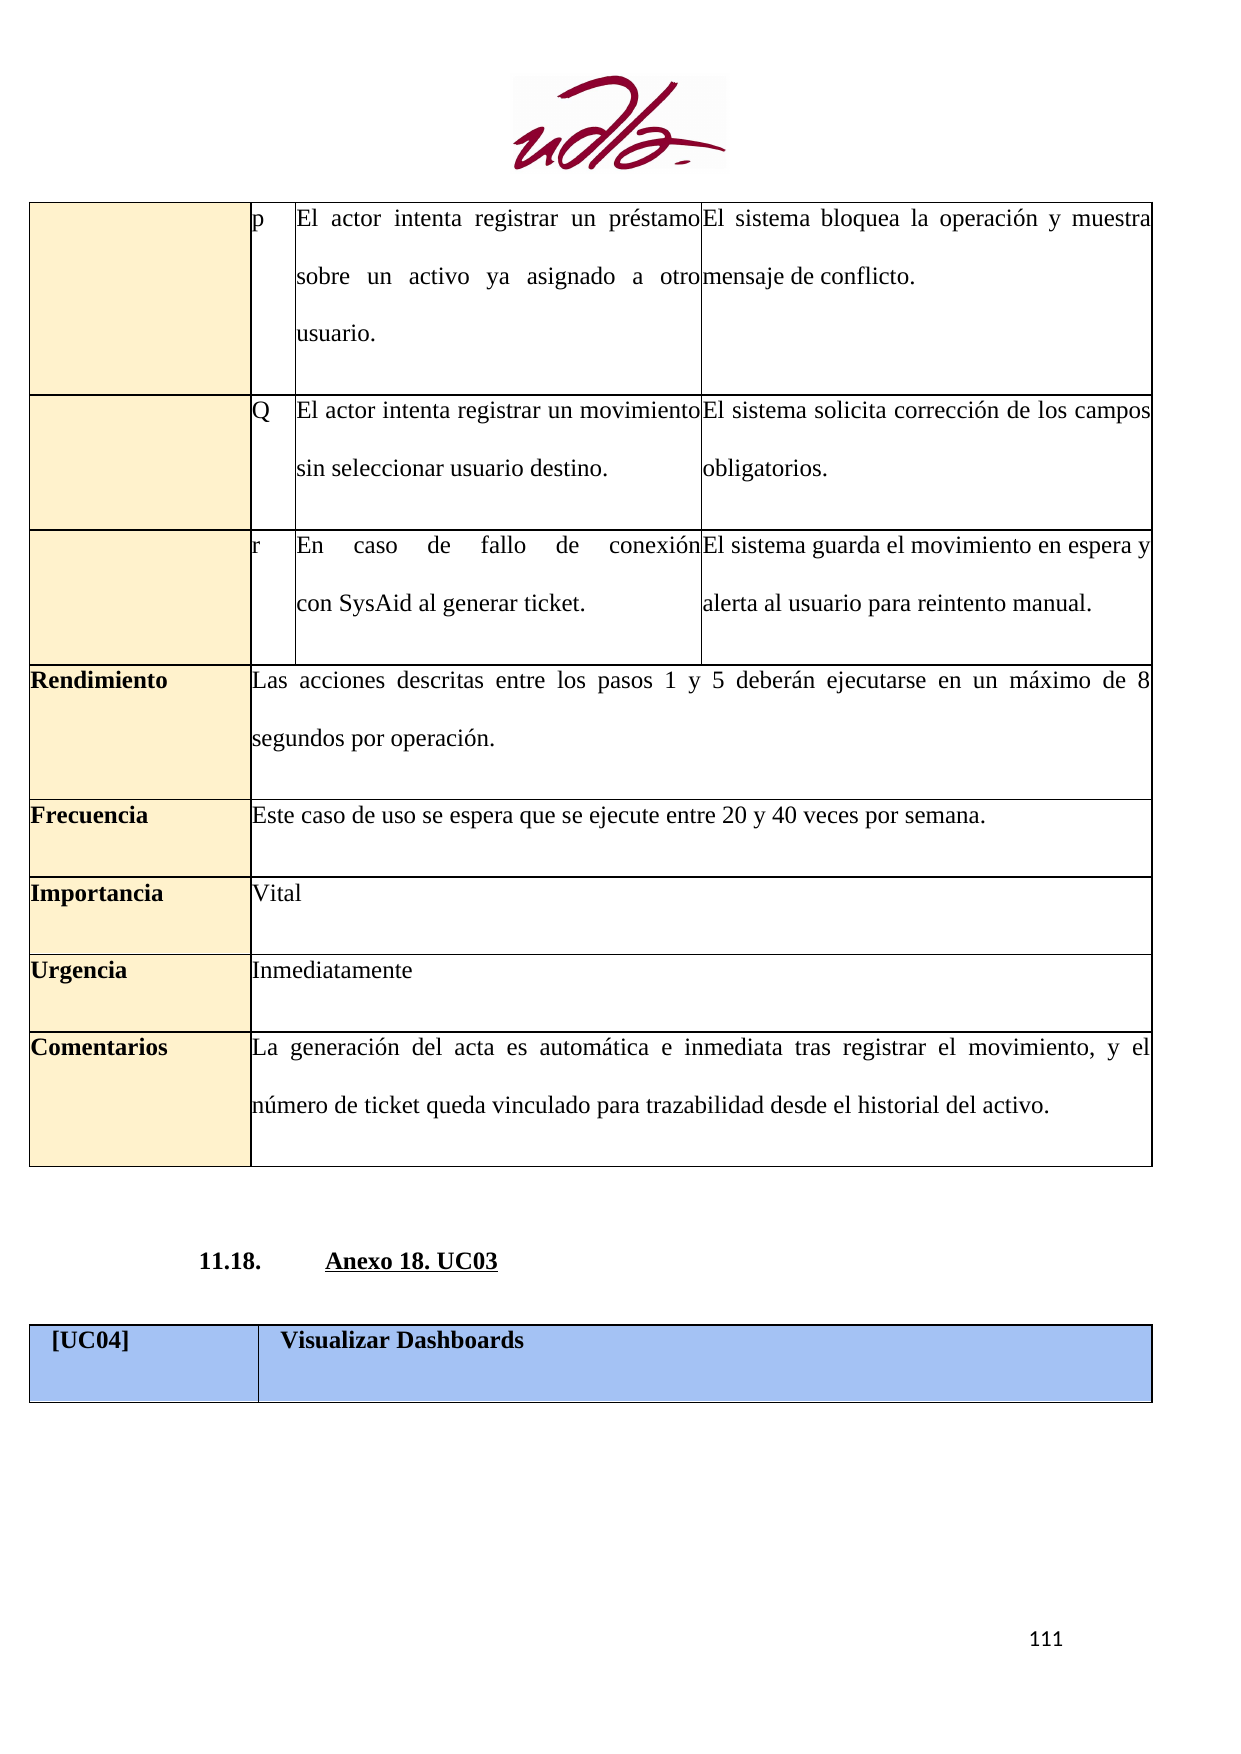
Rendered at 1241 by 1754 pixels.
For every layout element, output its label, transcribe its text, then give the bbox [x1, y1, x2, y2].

table_cell Rendimiento [30, 666, 250, 799]
table_cell La generación del acta es automática e inmediata tras registrar el movimiento, y el número de ticket queda vinculado para trazabilidad desde el historial del activo. [252, 1033, 1151, 1166]
table_header [UC04] [30, 1326, 258, 1401]
table_cell El actor intenta registrar un movimiento sin seleccionar usuario destino. [296, 396, 701, 529]
table_cell Importancia [30, 878, 250, 953]
table_cell Vital [252, 878, 1151, 953]
picture [509, 73, 731, 174]
table_cell El sistema guarda el movimiento en espera y alerta al usuario para reintento manual. [702, 531, 1151, 664]
table_cell Las acciones descritas entre los pasos 1 y 5 deberán ejecutarse en un máximo de 8 segundos por operación. [252, 666, 1151, 799]
table_cell El sistema bloquea la operación y muestra mensaje de conflicto. [702, 203, 1151, 394]
table_cell En caso de fallo de conexión con SysAid al generar ticket. [296, 531, 701, 664]
table_cell [30, 531, 250, 664]
table_cell El actor intenta registrar un préstamo sobre un activo ya asignado a otro usuario. [296, 203, 701, 394]
table_cell Urgencia [30, 955, 250, 1031]
table_header Visualizar Dashboards [259, 1326, 1151, 1401]
table_cell [30, 203, 250, 394]
table_cell Inmediatamente [252, 955, 1151, 1031]
table_cell r [252, 531, 295, 664]
list Anexo 18. UC03 [198, 1246, 1063, 1274]
table_cell p [252, 203, 295, 394]
table_cell El sistema solicita corrección de los campos obligatorios. [702, 396, 1151, 529]
table_cell Este caso de uso se espera que se ejecute entre 20 y 40 veces por semana. [252, 800, 1151, 876]
table_cell Frecuencia [30, 800, 250, 876]
table_cell Comentarios [30, 1033, 250, 1166]
table_cell [30, 396, 250, 529]
table_cell Q [252, 396, 295, 529]
